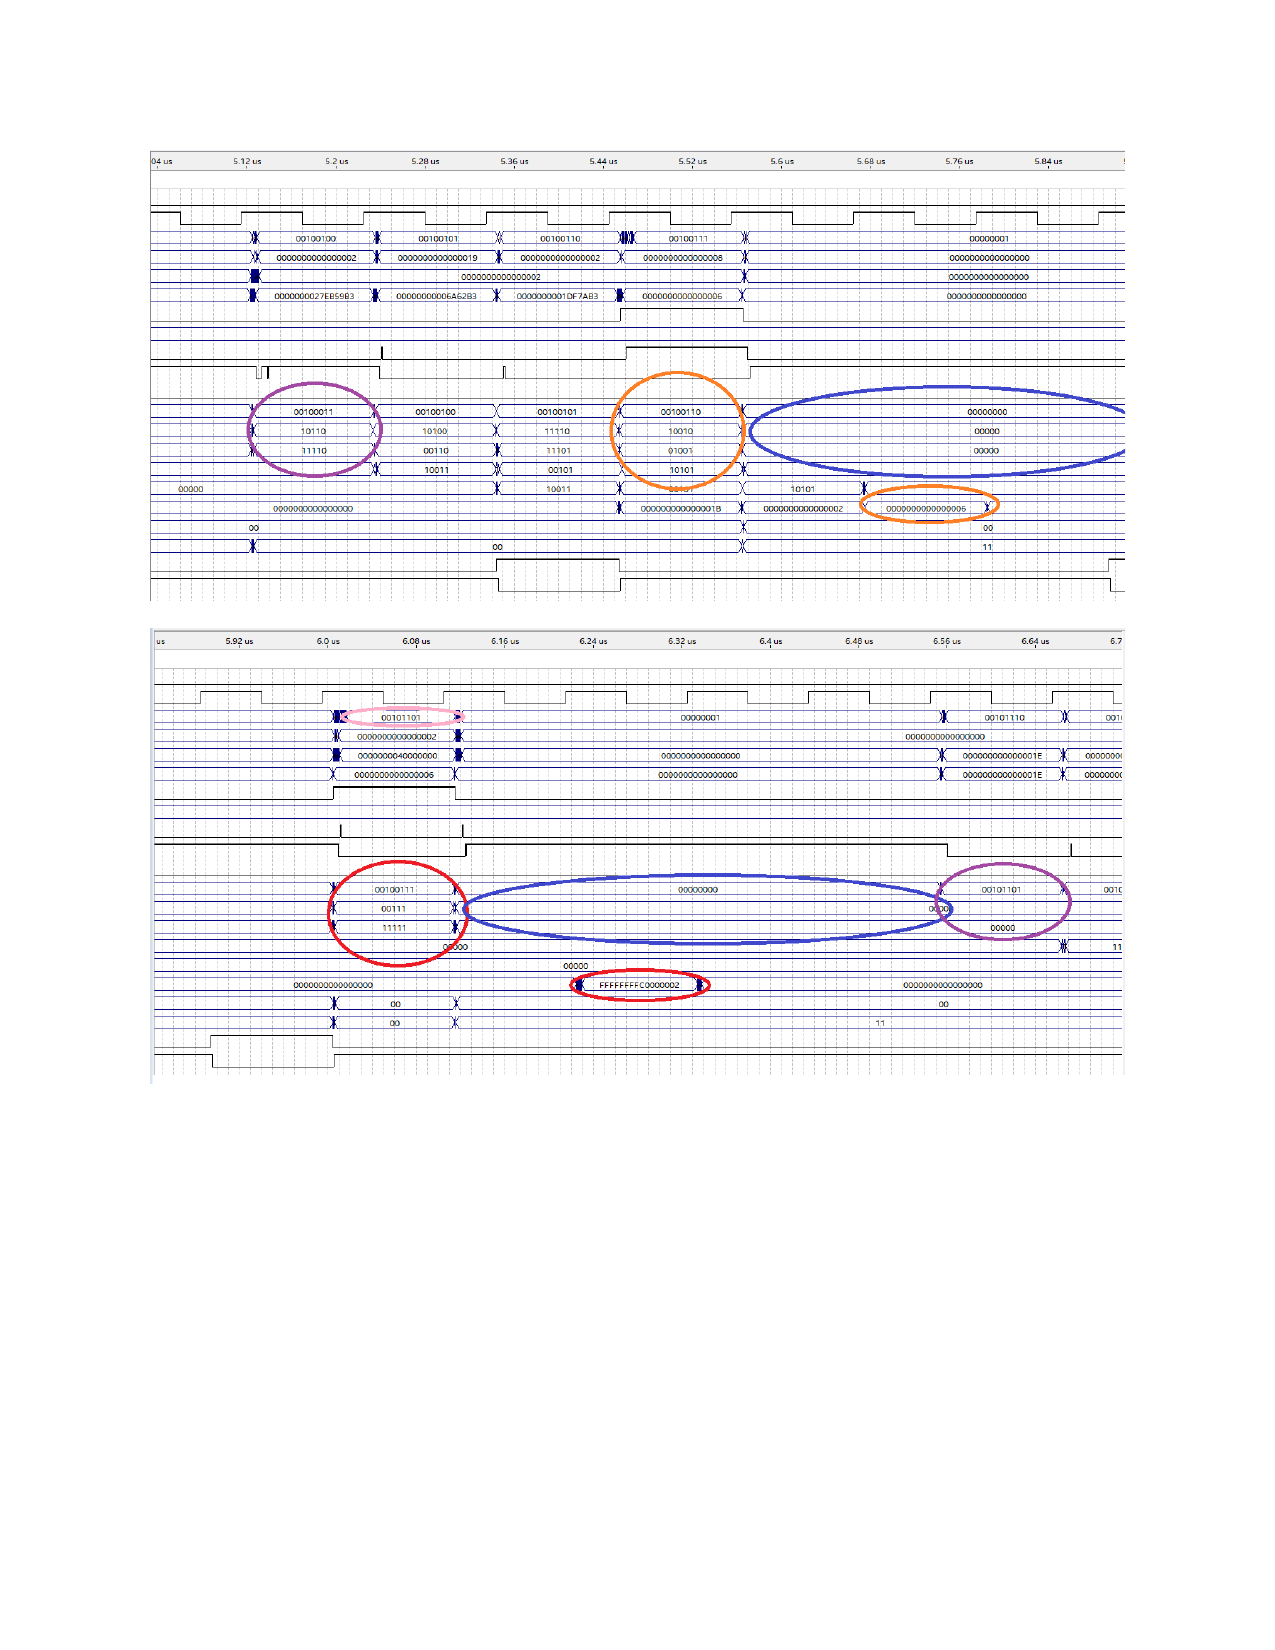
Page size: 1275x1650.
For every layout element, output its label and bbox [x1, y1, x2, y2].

picture [150, 150, 1125, 604]
picture [150, 628, 1125, 1084]
